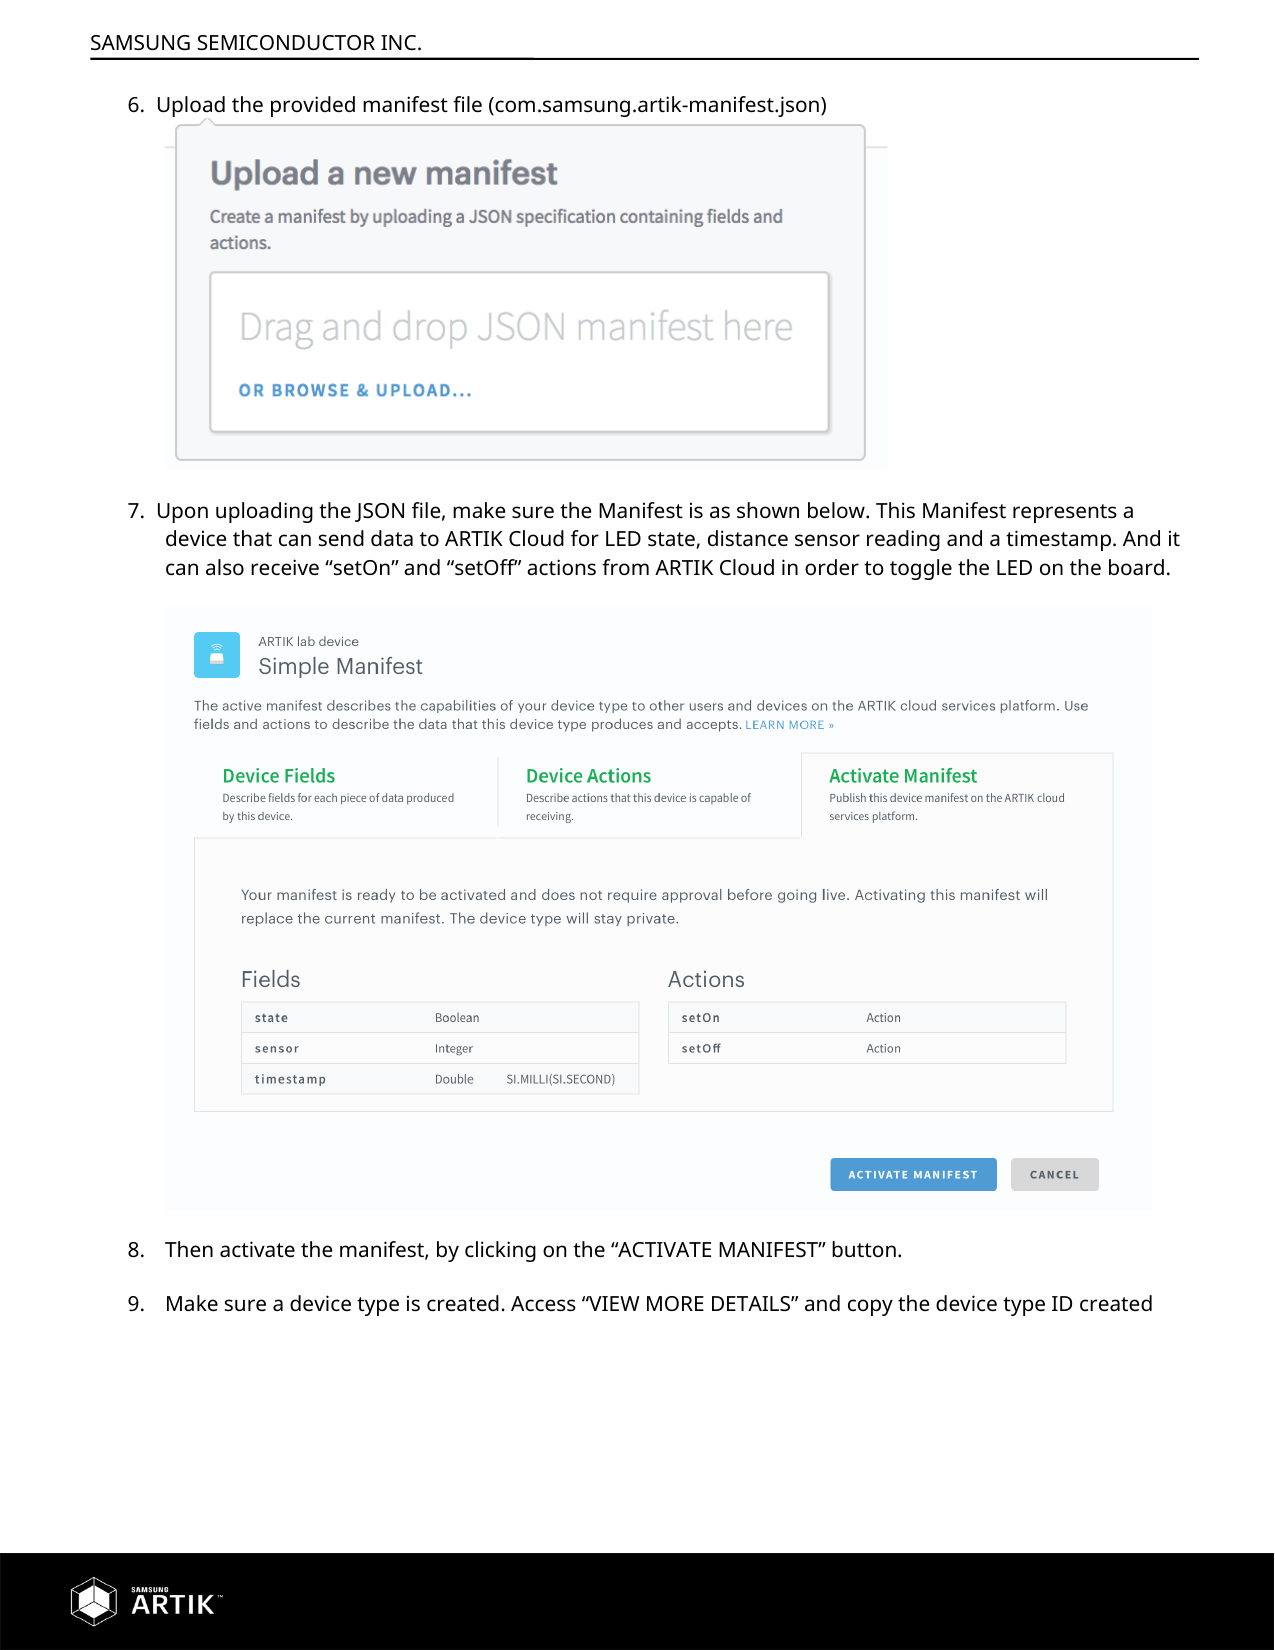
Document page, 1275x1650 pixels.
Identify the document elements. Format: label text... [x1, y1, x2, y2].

picture [0, 1553, 1274, 1650]
list Then activate the manifest, by clicking on the “ACTIVATE MANIFEST” button. [127, 1236, 1185, 1264]
list 7. Upon uploading the JSON file, make sure the Manifest is as shown below. This Manifest represents a device that can send data to ARTIK Cloud for LED state, distance sensor reading and a timestamp. And it can also receive “setOn” and “setOff” actions from ARTIK Cloud in order to toggle the LED on the board. [127, 496, 1185, 581]
list Make sure a device type is created. Access “VIEW MORE DETAILS” and copy the device type ID created [127, 1289, 1185, 1317]
picture [165, 606, 1153, 1211]
picture [165, 118, 888, 471]
